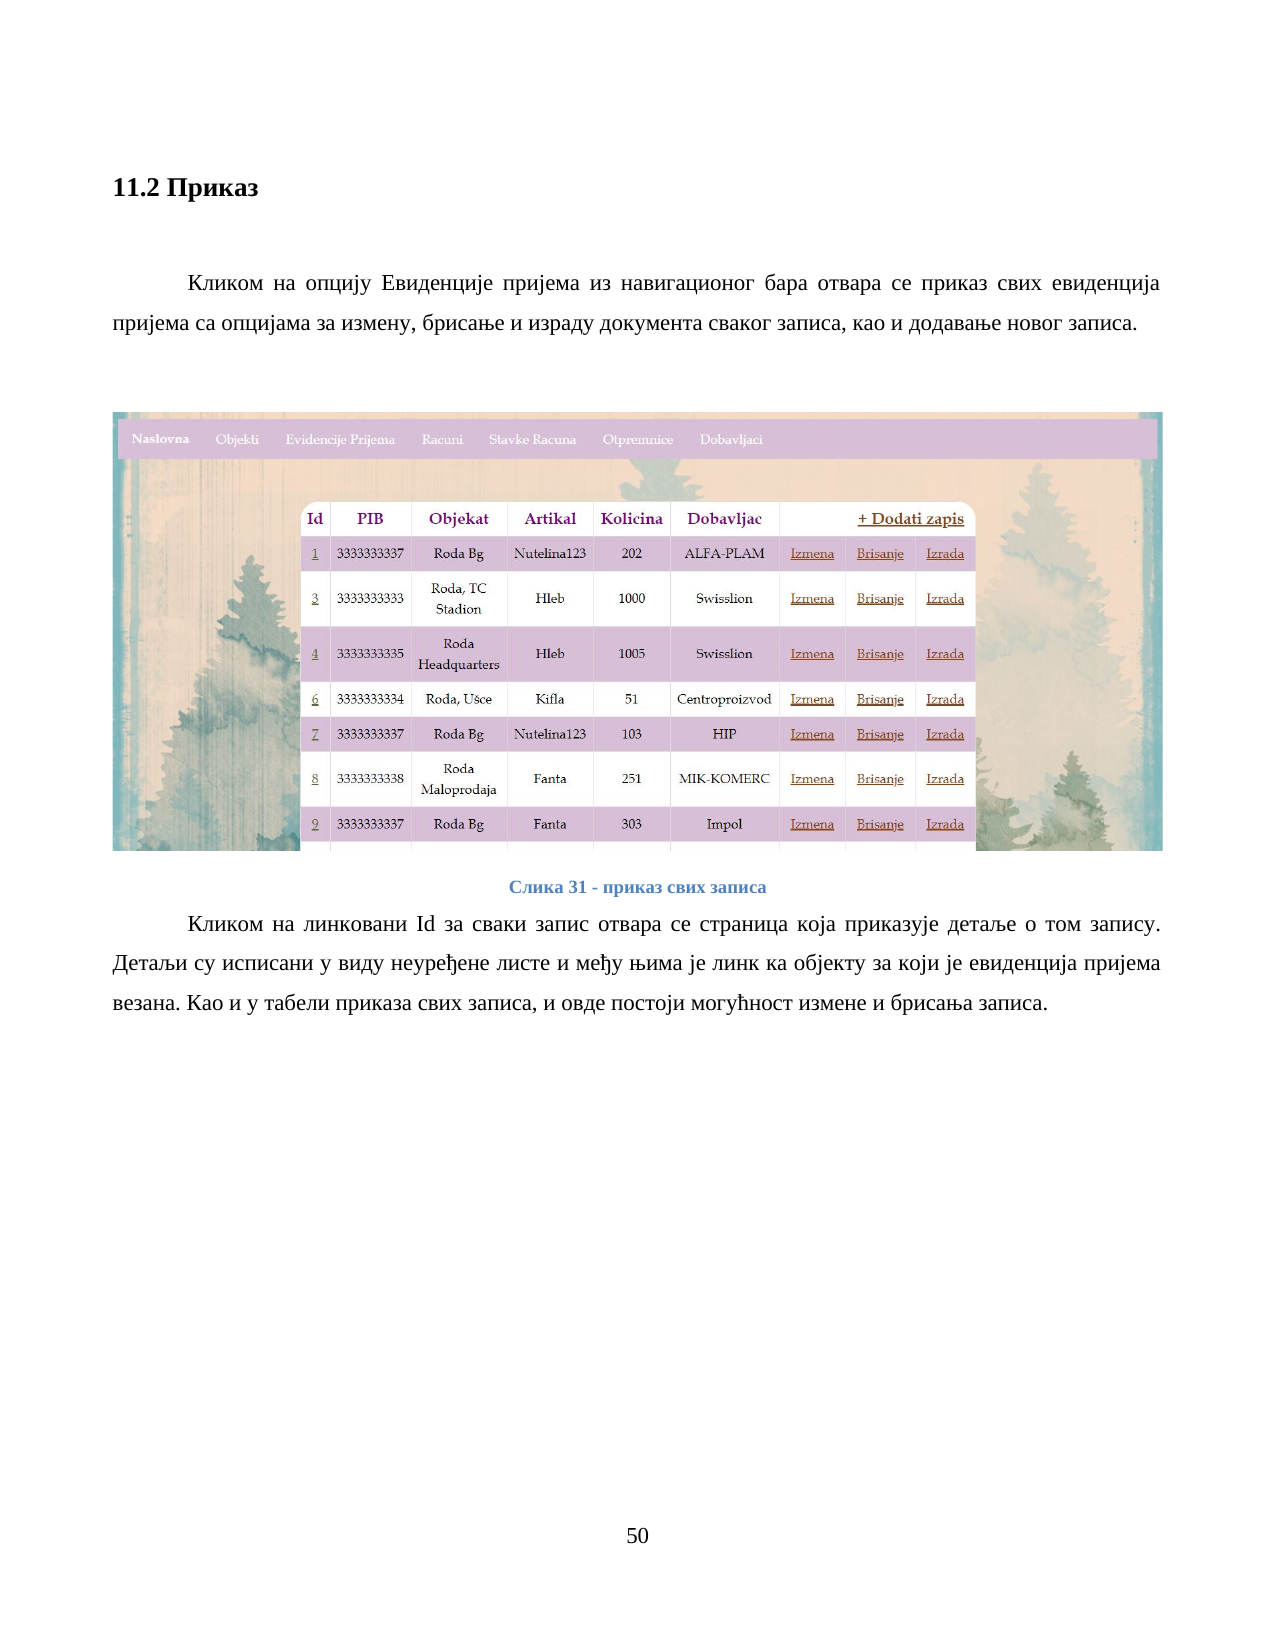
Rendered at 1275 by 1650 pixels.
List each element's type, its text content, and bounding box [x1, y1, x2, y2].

text Кликом на опцију Евиденције пријема из навигационог бара отвара се приказ свих евиденција пријема са опцијама за измену, брисање и израду документа сваког записа, као и додавање новог записа. [112, 269, 1162, 335]
text Кликом на линковани Id за сваки запис отвара се страница која приказује детаље о том запису. Детаљи су исписани у виду неуређене листе и међу њима је линк ка објекту за који је евиденција пријема везана. Као и у табели приказа свих записа, и овде постоји могућност измене и брисања записа. [112, 910, 1162, 1015]
subtitle 11.2 Приказ [112, 171, 1162, 202]
text Слика 31 - приказ свих записа [112, 876, 1162, 897]
picture [112, 412, 1163, 851]
